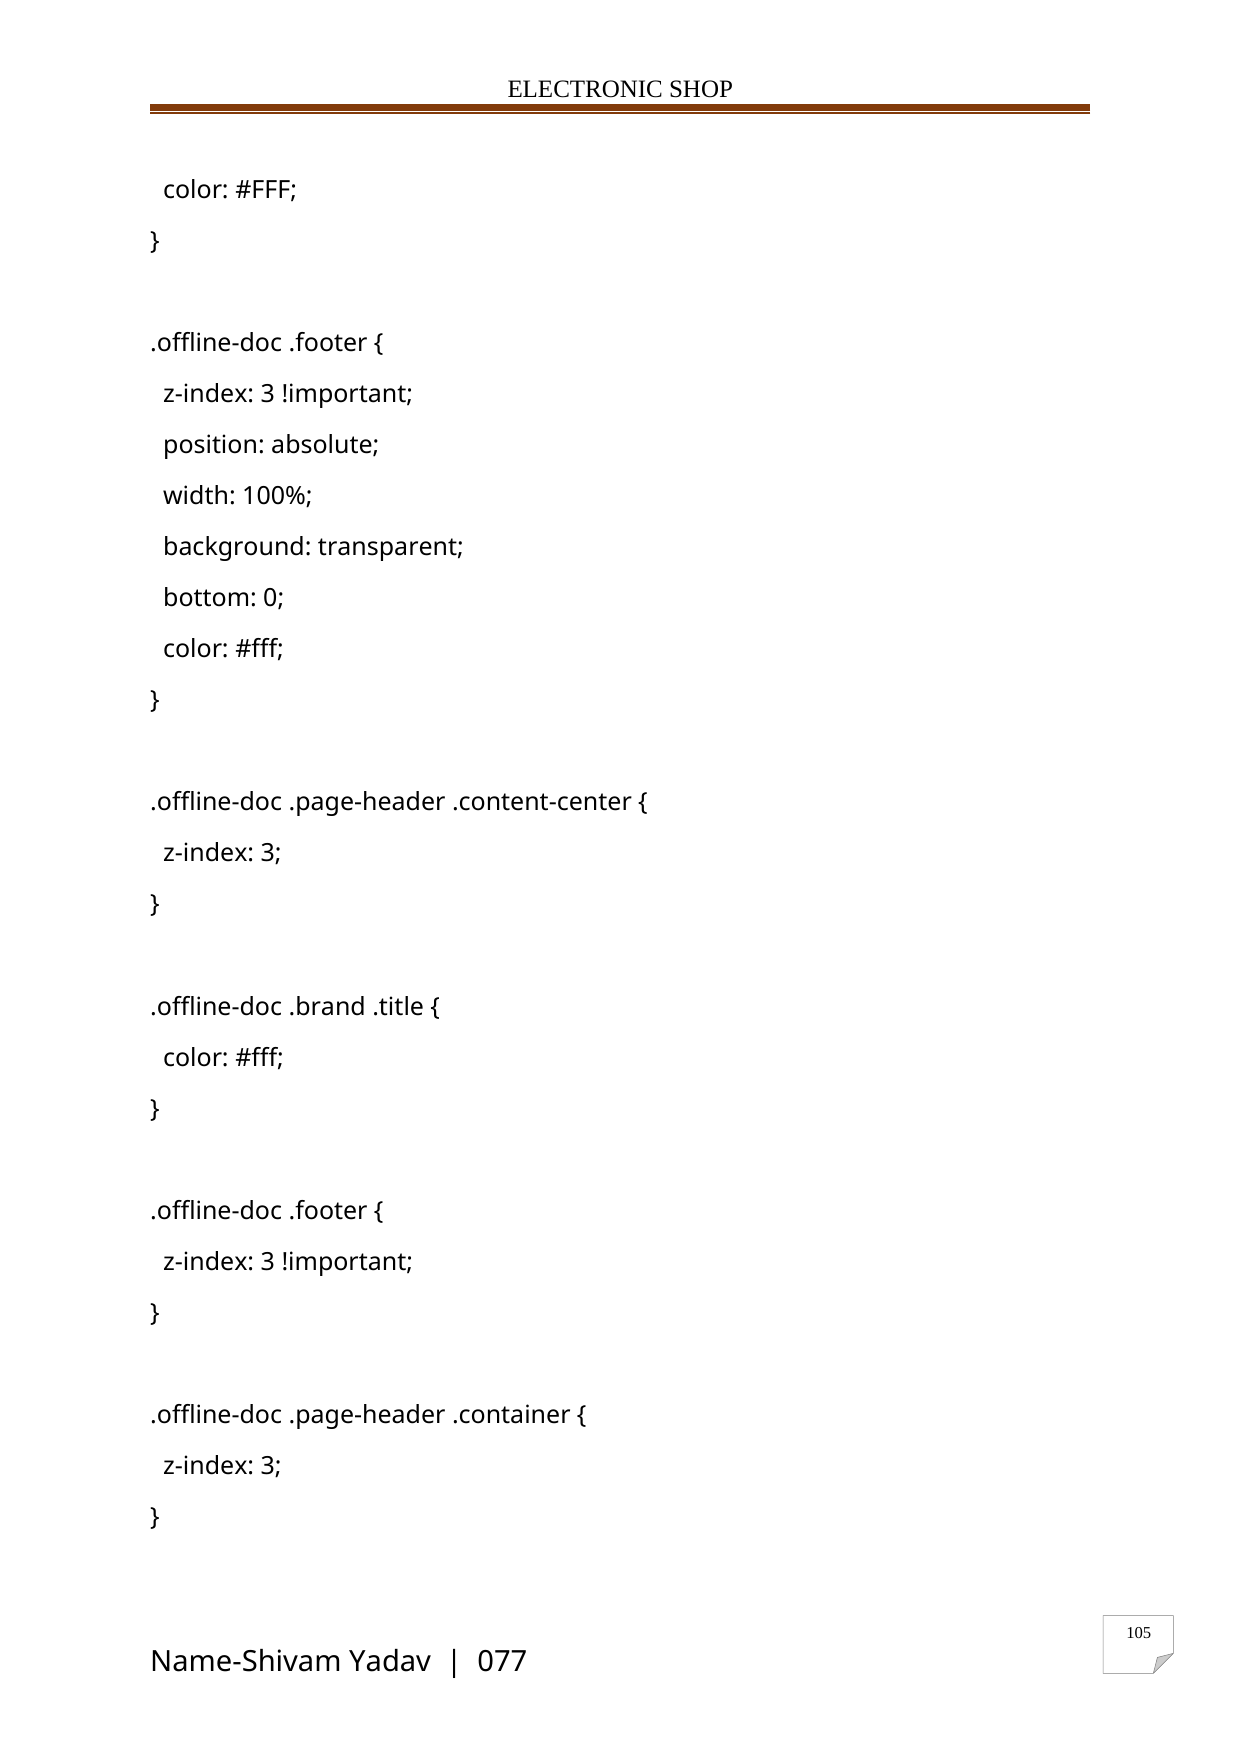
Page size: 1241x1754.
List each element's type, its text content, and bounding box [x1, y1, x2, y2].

text } [150, 682, 1090, 716]
text z-index: 3; [150, 1447, 1090, 1482]
text } [150, 1498, 1090, 1533]
text } [150, 1090, 1090, 1124]
text color: #fff; [150, 631, 1090, 665]
text z-index: 3 !important; [150, 376, 1090, 410]
text } [150, 1294, 1090, 1328]
text color: #fff; [150, 1039, 1090, 1073]
text z-index: 3 !important; [150, 1243, 1090, 1277]
text width: 100%; [150, 478, 1090, 512]
text .offline-doc .brand .title { [150, 988, 1090, 1022]
text .offline-doc .page-header .container { [150, 1396, 1090, 1431]
text background: transparent; [150, 529, 1090, 563]
text .offline-doc .footer { [150, 324, 1090, 359]
text .offline-doc .footer { [150, 1192, 1090, 1226]
text z-index: 3; [150, 835, 1090, 869]
text bottom: 0; [150, 580, 1090, 614]
text } [150, 886, 1090, 920]
text position: absolute; [150, 427, 1090, 461]
text } [150, 222, 1090, 257]
text color: #FFF; [150, 171, 1090, 206]
text .offline-doc .page-header .content-center { [150, 784, 1090, 818]
